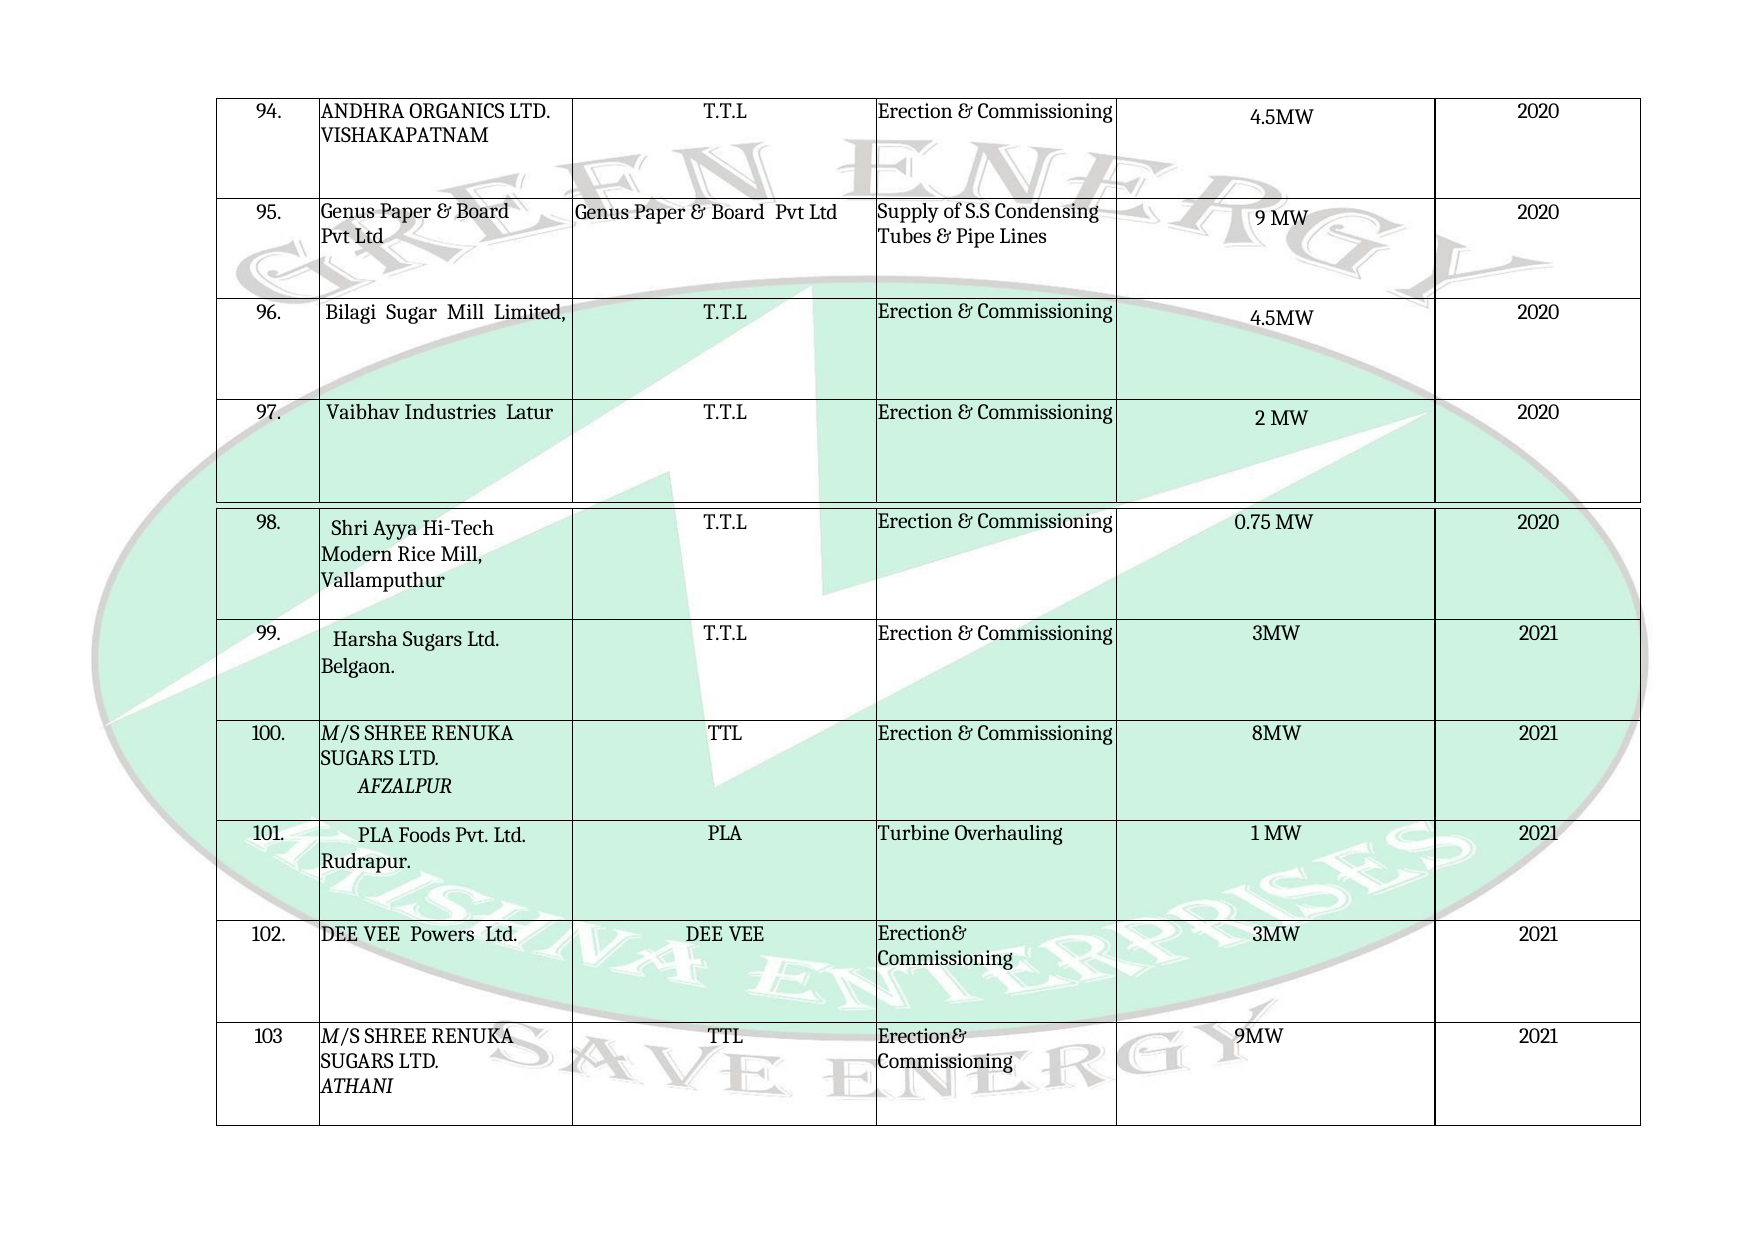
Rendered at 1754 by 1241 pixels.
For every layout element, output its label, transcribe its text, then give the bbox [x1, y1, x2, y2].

table_header 98. [217, 509, 319, 619]
table_cell 101. [217, 821, 319, 920]
table_cell Genus Paper & Board Pvt Ltd [573, 199, 876, 298]
table_cell 102. [217, 921, 319, 1022]
table_cell 3MW [1117, 921, 1434, 1022]
table_cell ANDHRA ORGANICS LTD. VISHAKAPATNAM [320, 99, 572, 198]
table_cell 97. [217, 400, 319, 502]
table_cell T.T.L [573, 99, 876, 198]
picture [90, 137, 1653, 1104]
table_header 2020 [1436, 509, 1640, 619]
table_cell Bilagi Sugar Mill Limited, [320, 299, 572, 399]
table_cell 99. [217, 620, 319, 720]
table_cell DEE VEE [573, 921, 876, 1022]
table_cell 96. [217, 299, 319, 399]
table_header Erection & Commissioning [877, 509, 1116, 619]
table_cell T.T.L [573, 299, 876, 399]
table_cell PLA Foods Pvt. Ltd. Rudrapur. [320, 821, 572, 920]
table_cell 2020 [1436, 99, 1640, 198]
table_cell 2021 [1436, 620, 1640, 720]
table_cell Erection & Commissioning [877, 400, 1116, 502]
table_cell Harsha Sugars Ltd. Belgaon. [320, 620, 572, 720]
table_cell Vaibhav Industries Latur [320, 400, 572, 502]
table_cell 9MW [1117, 1023, 1434, 1125]
table_cell 2020 [1436, 299, 1640, 399]
table_cell Genus Paper & Board Pvt Ltd [320, 199, 572, 298]
table_cell 103 [217, 1023, 319, 1125]
table_cell 9 MW [1117, 199, 1434, 298]
table_cell 2 MW [1117, 400, 1434, 502]
table_cell Turbine Overhauling [877, 821, 1116, 920]
table_cell 2021 [1436, 721, 1640, 820]
table_cell 4.5MW [1117, 299, 1434, 399]
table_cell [877, 99, 1116, 198]
table_cell M/S SHREE RENUKA SUGARS LTD. AFZALPUR [320, 721, 572, 820]
table_cell TTL [573, 1023, 876, 1125]
table_cell 4.5MW [1117, 99, 1434, 198]
table_cell Erection & Commissioning [877, 620, 1116, 720]
table_header 0.75 MW [1117, 509, 1434, 619]
table_cell PLA [573, 821, 876, 920]
table_cell Erection & Commissioning [877, 299, 1116, 399]
table_cell 94. [217, 99, 319, 198]
table_cell 2021 [1436, 1023, 1640, 1125]
table_cell M/S SHREE RENUKA SUGARS LTD. ATHANI [320, 1023, 572, 1125]
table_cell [877, 1023, 1116, 1125]
table_cell 8MW [1117, 721, 1434, 820]
table_header Shri Ayya Hi-Tech Modern Rice Mill, Vallamputhur [320, 509, 572, 619]
table_cell 2020 [1436, 400, 1640, 502]
table_cell Erection& Commissioning [877, 921, 1116, 1022]
table_cell 2020 [1436, 199, 1640, 298]
table_cell 2021 [1436, 821, 1640, 920]
table_cell 95. [217, 199, 319, 298]
table_cell T.T.L [573, 400, 876, 502]
table_cell DEE VEE Powers Ltd. [320, 921, 572, 1022]
table_cell TTL [573, 721, 876, 820]
table_cell 1 MW [1117, 821, 1434, 920]
table_cell 3MW [1117, 620, 1434, 720]
table_cell Erection & Commissioning [877, 721, 1116, 820]
table_cell T.T.L [573, 620, 876, 720]
table_cell 2021 [1436, 921, 1640, 1022]
table_header T.T.L [573, 509, 876, 619]
table_cell Supply of S.S Condensing Tubes & Pipe Lines [877, 199, 1116, 298]
table_cell 100. [217, 721, 319, 820]
